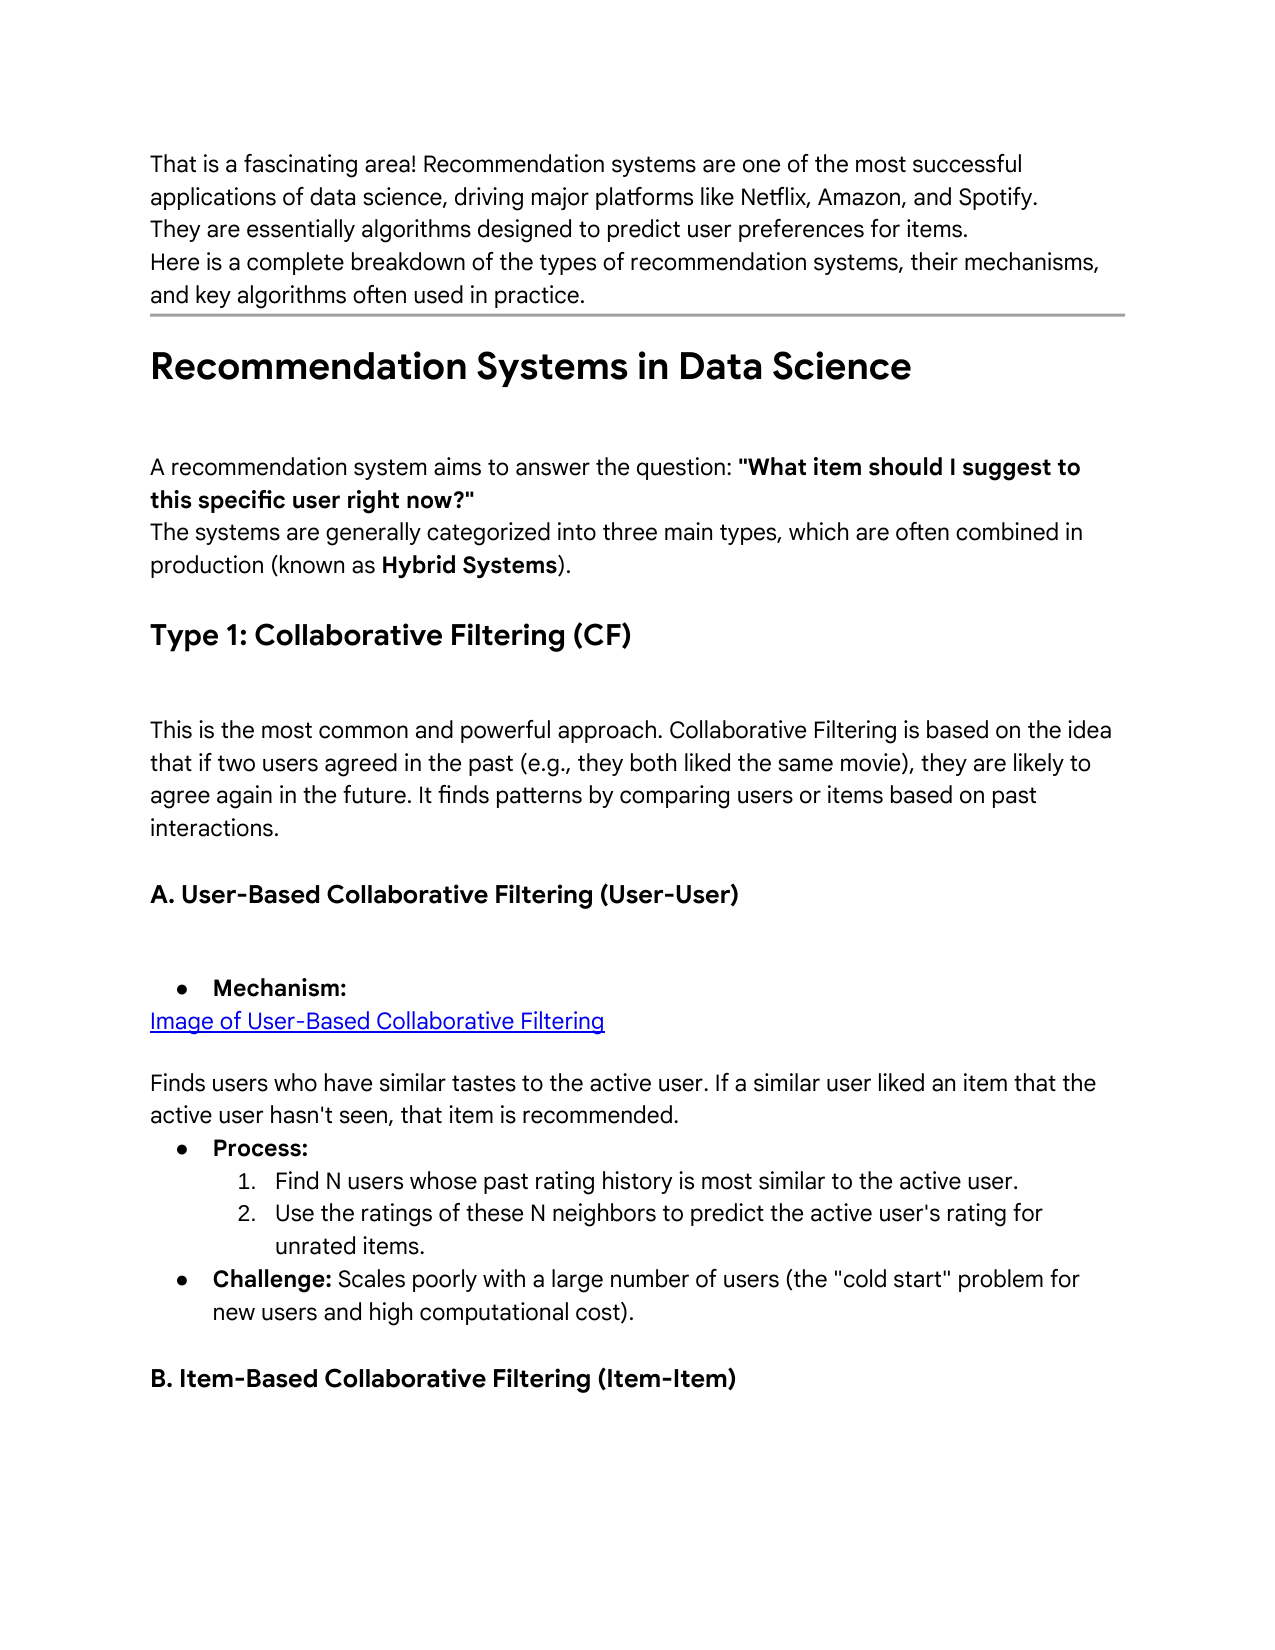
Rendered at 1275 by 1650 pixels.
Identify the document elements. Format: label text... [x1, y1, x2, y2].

list Use the ratings of these N neighbors to predict the active user's rating for unrated items. [237, 1200, 1125, 1261]
subtitle B. Item-Based Collaborative Filtering (Item-Item) [150, 1363, 1125, 1394]
subtitle A. User-Based Collaborative Filtering (User-User) [150, 880, 1125, 911]
text Image of User-Based Collaborative Filtering [150, 1007, 1125, 1036]
text That is a fascinating area! Recommendation systems are one of the most successful applications of data science, driving major platforms like Netflix, Amazon, and Spotify. [150, 150, 1125, 211]
list Mechanism: [175, 975, 1125, 1003]
text Finds users who have similar tastes to the active user. If a similar user liked an item that the active user hasn't seen, that item is recommended. [150, 1069, 1125, 1130]
text Here is a complete breakdown of the types of recommendation systems, their mechanisms, and key algorithms often used in practice. [150, 248, 1125, 309]
list Process: [175, 1134, 1125, 1163]
text A recommendation system aims to answer the question: "What item should I suggest to this specific user right now?" [150, 453, 1125, 515]
text This is the most common and powerful approach. Collaborative Filtering is based on the idea that if two users agreed in the past (e.g., they both liked the same movie), they are likely to agree again in the future. It finds patterns by comparing users or items based on past interactions. [150, 716, 1125, 843]
text They are essentially algorithms designed to predict user preferences for items. [150, 215, 1125, 244]
text The systems are generally categorized into three main types, which are often combined in production (known as Hybrid Systems). [150, 519, 1125, 580]
list Challenge: Scales poorly with a large number of users (the "cold start" problem for new users and high computational cost). [175, 1265, 1125, 1327]
subtitle Recommendation Systems in Data Science [150, 343, 1125, 391]
subtitle Type 1: Collaborative Filtering (CF) [150, 617, 1125, 653]
list Find N users whose past rating history is most similar to the active user. [237, 1167, 1125, 1196]
